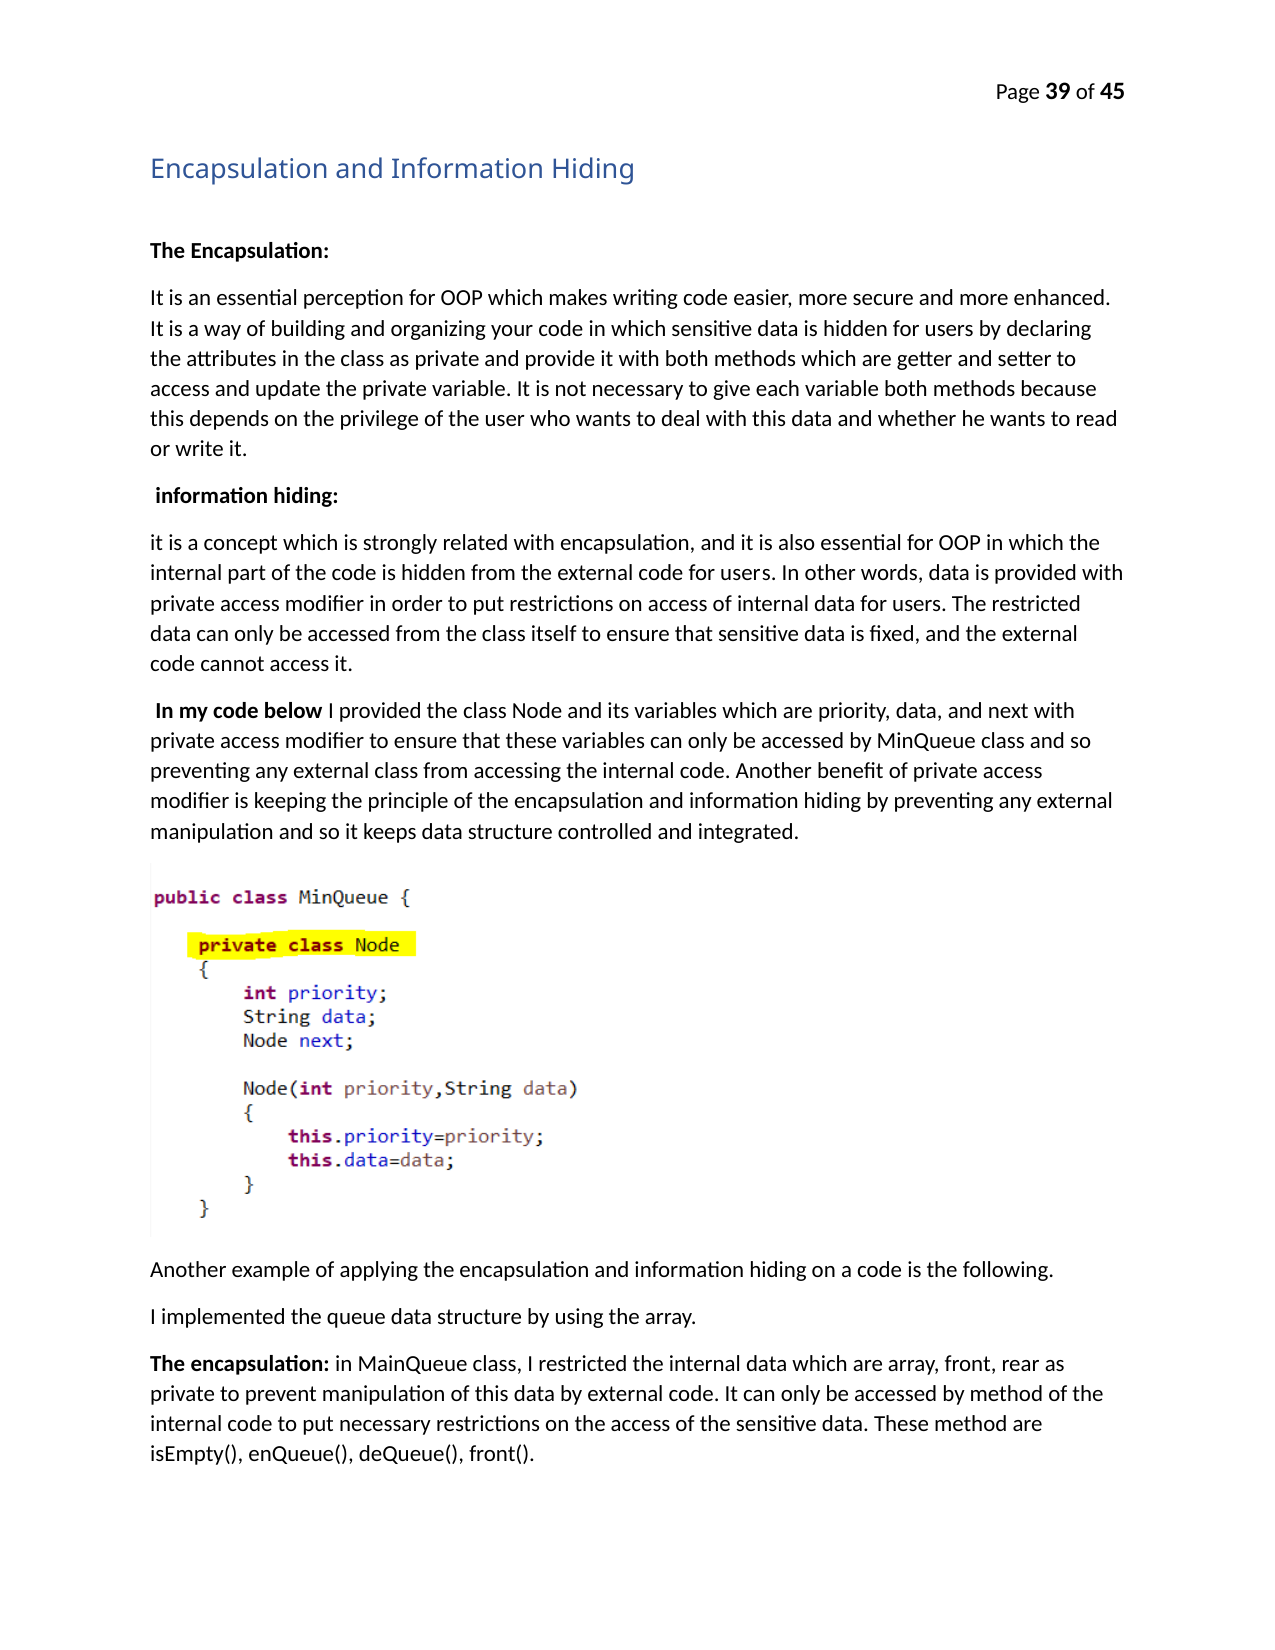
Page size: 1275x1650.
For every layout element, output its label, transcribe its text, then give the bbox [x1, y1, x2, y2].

text information hiding: [150, 481, 1125, 509]
subtitle Encapsulation and Information Hiding [150, 150, 1125, 187]
text I implemented the queue data structure by using the array. [150, 1302, 1125, 1330]
text it is a concept which is strongly related with encapsulation, and it is also essential for OOP in which the internal part of the code is hidden from the external code for users. In other words, data is provided with private access modifier in order to put restrictions on access of internal data for users. The restricted data can only be accessed from the class itself to ensure that sensitive data is fixed, and the external code cannot access it. [150, 528, 1125, 677]
text Another example of applying the encapsulation and information hiding on a code is the following. [150, 1255, 1125, 1283]
text In my code below I provided the class Node and its variables which are priority, data, and next with private access modifier to ensure that these variables can only be accessed by MinQueue class and so preventing any external class from accessing the internal code. Another benefit of private access modifier is keeping the principle of the encapsulation and information hiding by preventing any external manipulation and so it keeps data structure controlled and integrated. [150, 696, 1125, 845]
text The Encapsulation: [150, 237, 1125, 265]
text It is an essential perception for OOP which makes writing code easier, more secure and more enhanced. It is a way of building and organizing your code in which sensitive data is hidden for users by declaring the attributes in the class as private and provide it with both methods which are getter and setter to access and update the private variable. It is not necessary to give each variable both methods because this depends on the privilege of the user who wants to deal with this data and whether he wants to read or write it. [150, 283, 1125, 463]
picture [150, 863, 635, 1237]
text The encapsulation: in MainQueue class, I restricted the internal data which are array, front, rear as private to prevent manipulation of this data by external code. It can only be accessed by method of the internal code to put necessary restrictions on the access of the sensitive data. These method are isEmpty(), enQueue(), deQueue(), front(). [150, 1349, 1125, 1467]
